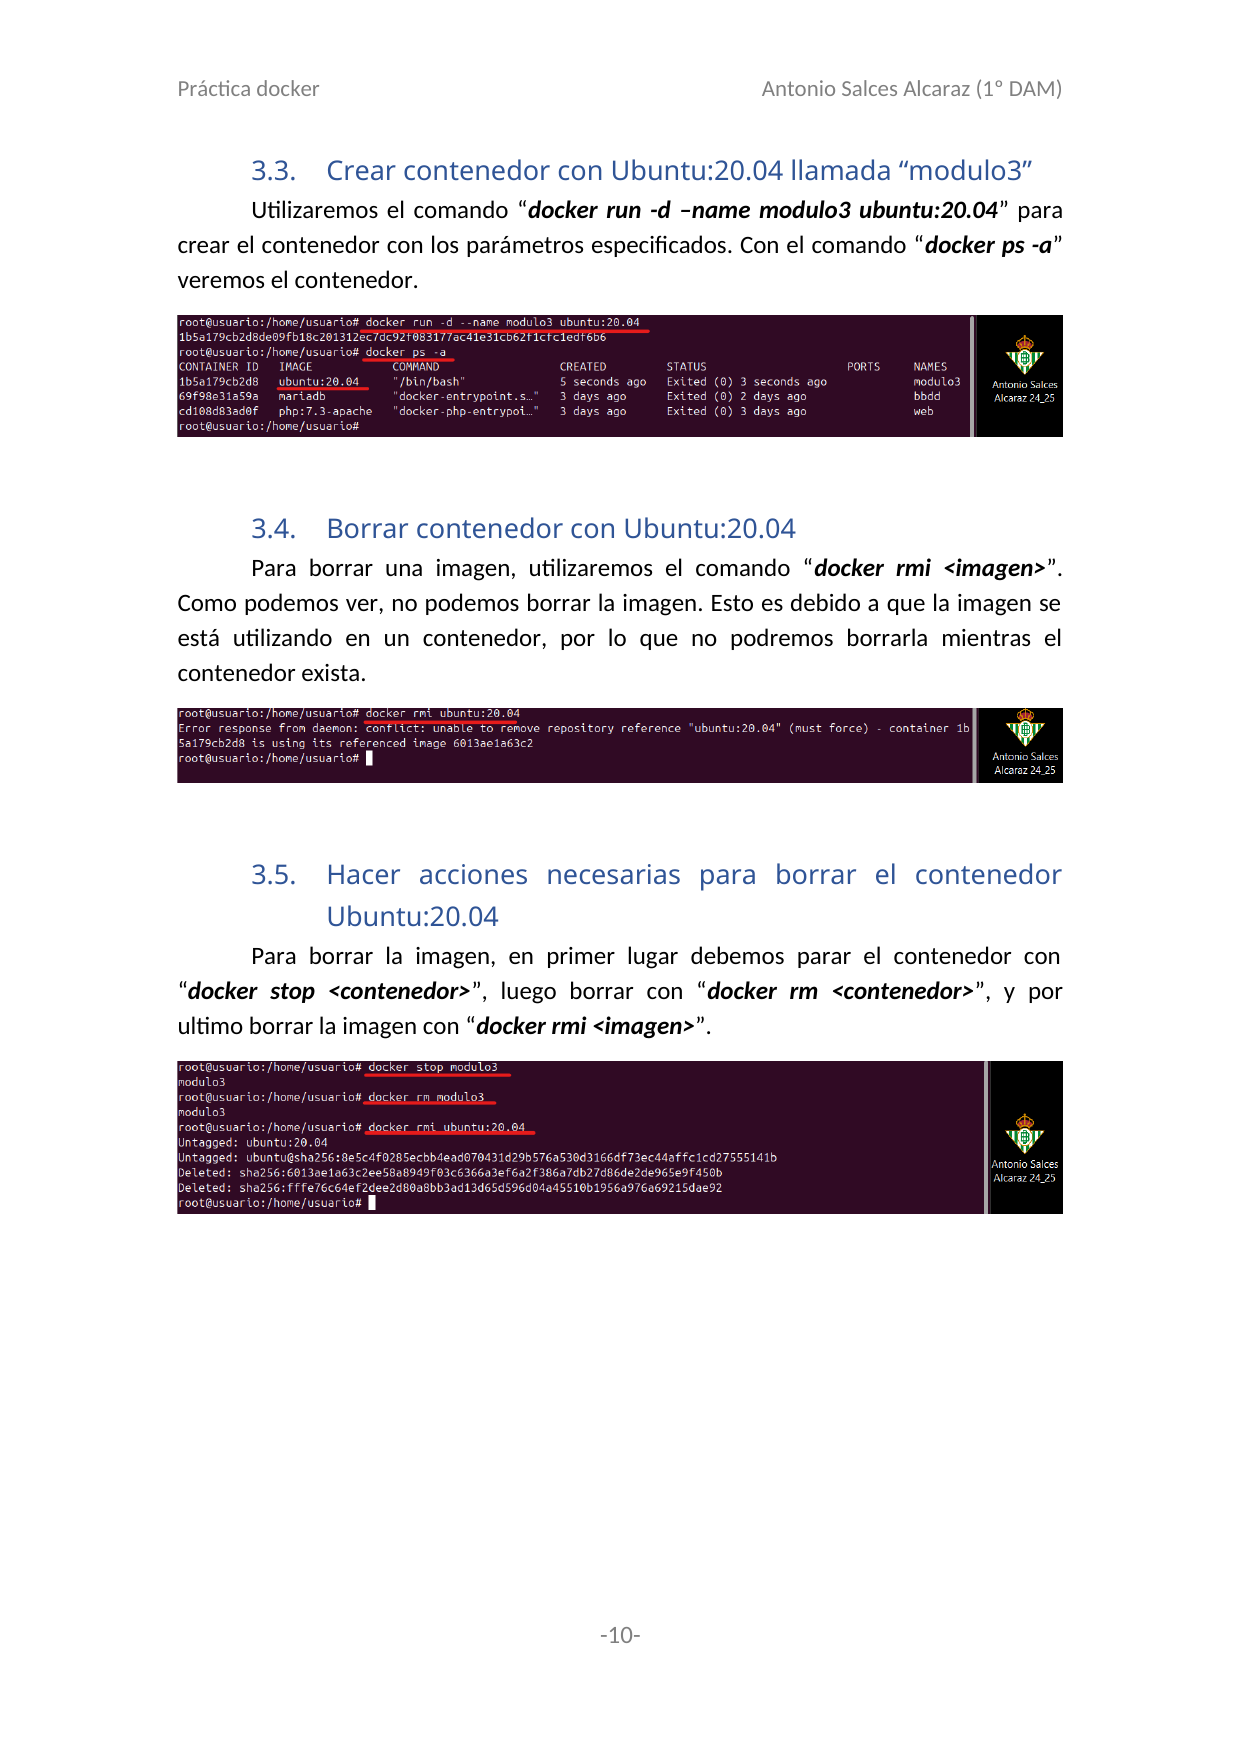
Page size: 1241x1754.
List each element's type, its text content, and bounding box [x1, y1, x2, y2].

subtitle Crear contenedor con Ubuntu:20.04 llamada “modulo3” [251, 152, 1063, 189]
text Para borrar una imagen, utilizaremos el comando “docker rmi <imagen>”. Como podemos ver, no podemos borrar la imagen. Esto es debido a que la imagen se está utilizando en un contenedor, por lo que no podremos borrarla mientras el contenedor exista. [177, 552, 1063, 687]
text Utilizaremos el comando “docker run -d –name modulo3 ubuntu:20.04” para crear el contenedor con los parámetros especificados. Con el comando “docker ps -a” veremos el contenedor. [177, 194, 1063, 295]
subtitle Hacer acciones necesarias para borrar el contenedor Ubuntu:20.04 [251, 855, 1063, 934]
picture [177, 315, 1063, 437]
subtitle Borrar contenedor con Ubuntu:20.04 [251, 509, 1063, 546]
text Para borrar la imagen, en primer lugar debemos parar el contenedor con “docker stop <contenedor>”, luego borrar con “docker rm <contenedor>”, y por ultimo borrar la imagen con “docker rmi <imagen>”. [177, 940, 1063, 1040]
picture [177, 1061, 1063, 1214]
picture [177, 708, 1063, 783]
